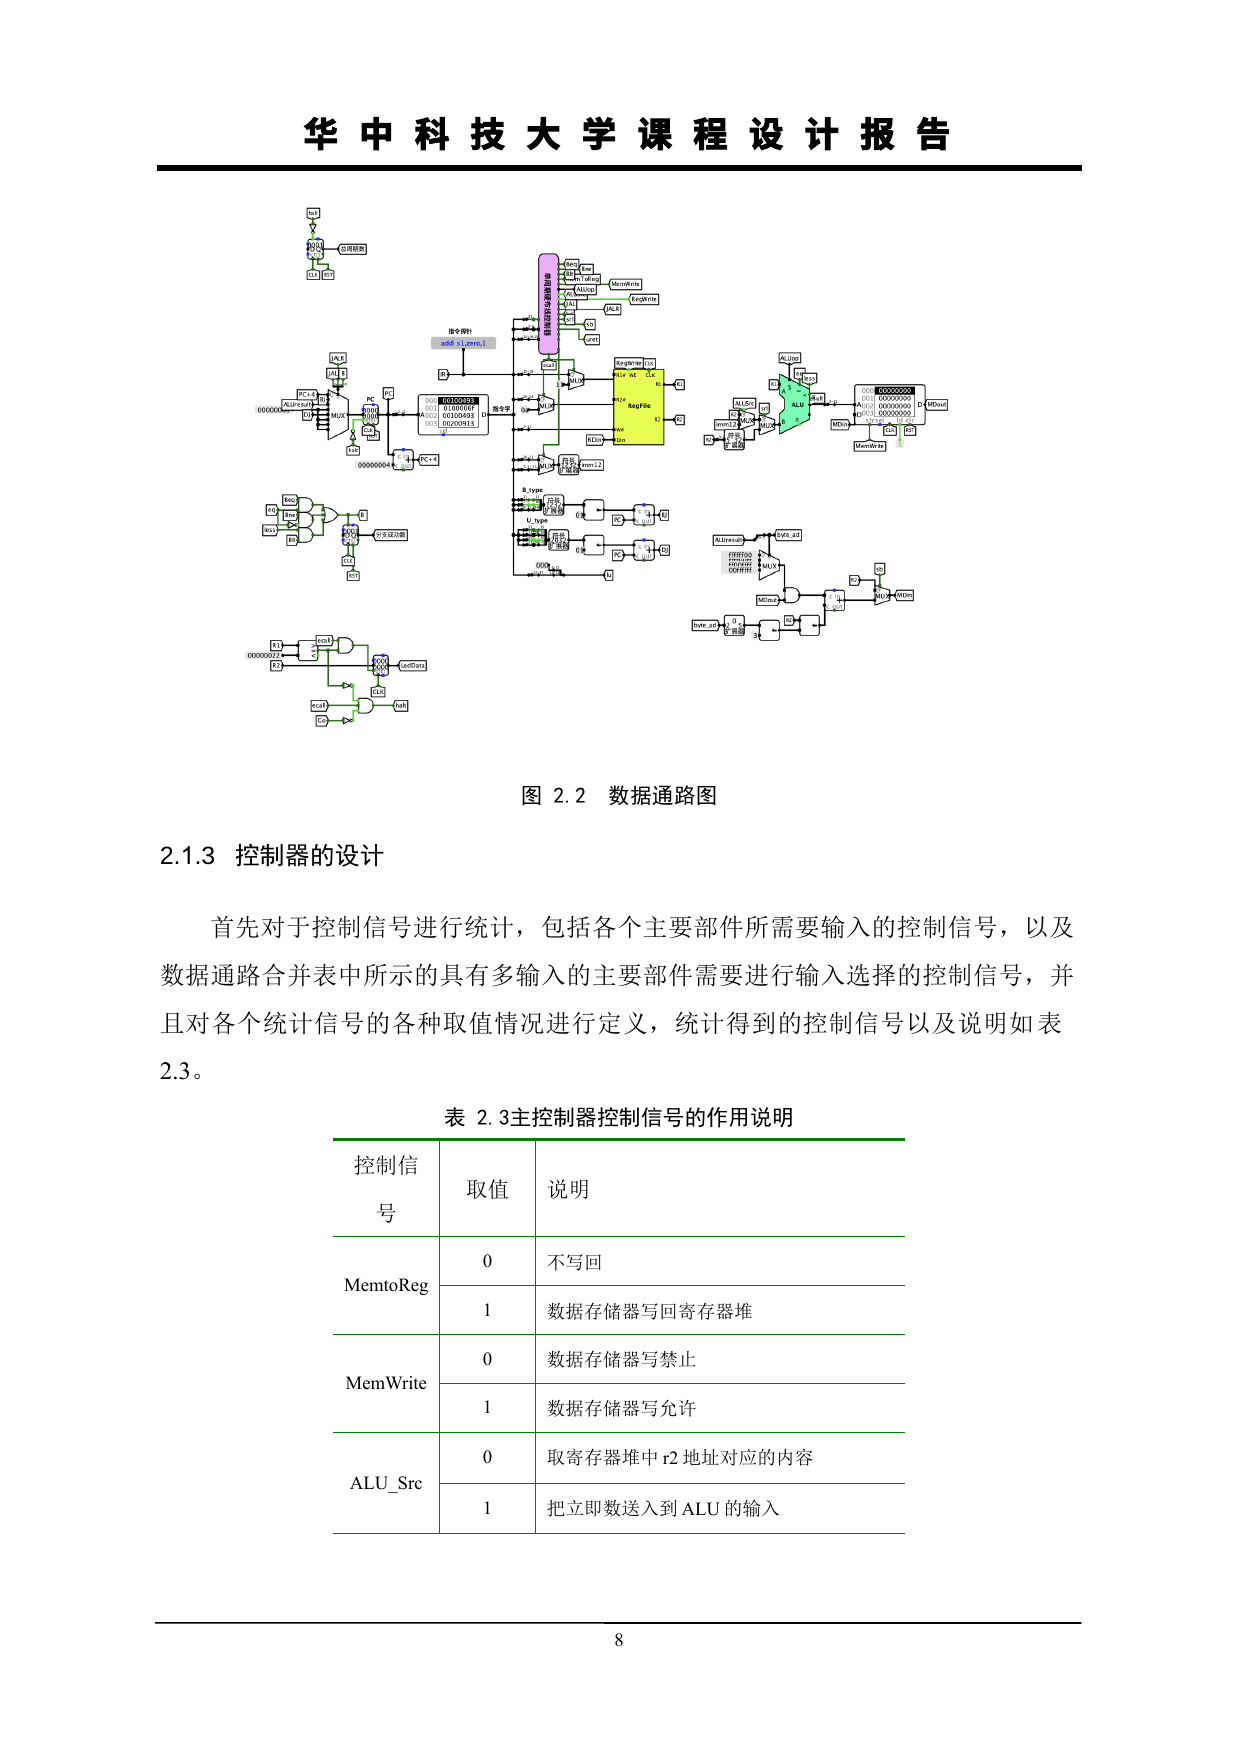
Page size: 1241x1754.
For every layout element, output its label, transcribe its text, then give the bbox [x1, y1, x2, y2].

text 图 2.2 数据通路图 [159, 782, 1078, 807]
table_cell 0 [440, 1433, 535, 1482]
table_cell 0 [440, 1237, 535, 1285]
table_cell 数据存储器写回寄存器堆 [536, 1286, 905, 1334]
table_cell 把立即数送入到ALU的输入 [536, 1484, 905, 1533]
subtitle 控制器的设计 [159, 831, 1078, 878]
table_cell MemtoReg [333, 1237, 439, 1334]
picture [209, 198, 990, 739]
table_cell 数据存储器写允许 [536, 1384, 905, 1432]
table_cell 1 [440, 1484, 535, 1533]
table_cell MemWrite [333, 1335, 439, 1432]
table_header 取值 [440, 1141, 535, 1236]
table_cell 取寄存器堆中r2地址对应的内容 [536, 1433, 905, 1482]
table_cell 1 [440, 1286, 535, 1334]
table_cell 0 [440, 1335, 535, 1383]
table_cell 1 [440, 1384, 535, 1432]
table_header 说明 [536, 1141, 905, 1236]
table_cell 不写回 [536, 1237, 905, 1285]
table_header 控制信号 [333, 1141, 439, 1236]
table_cell 数据存储器写禁止 [536, 1335, 905, 1383]
table_cell ALU_Src [333, 1433, 439, 1533]
